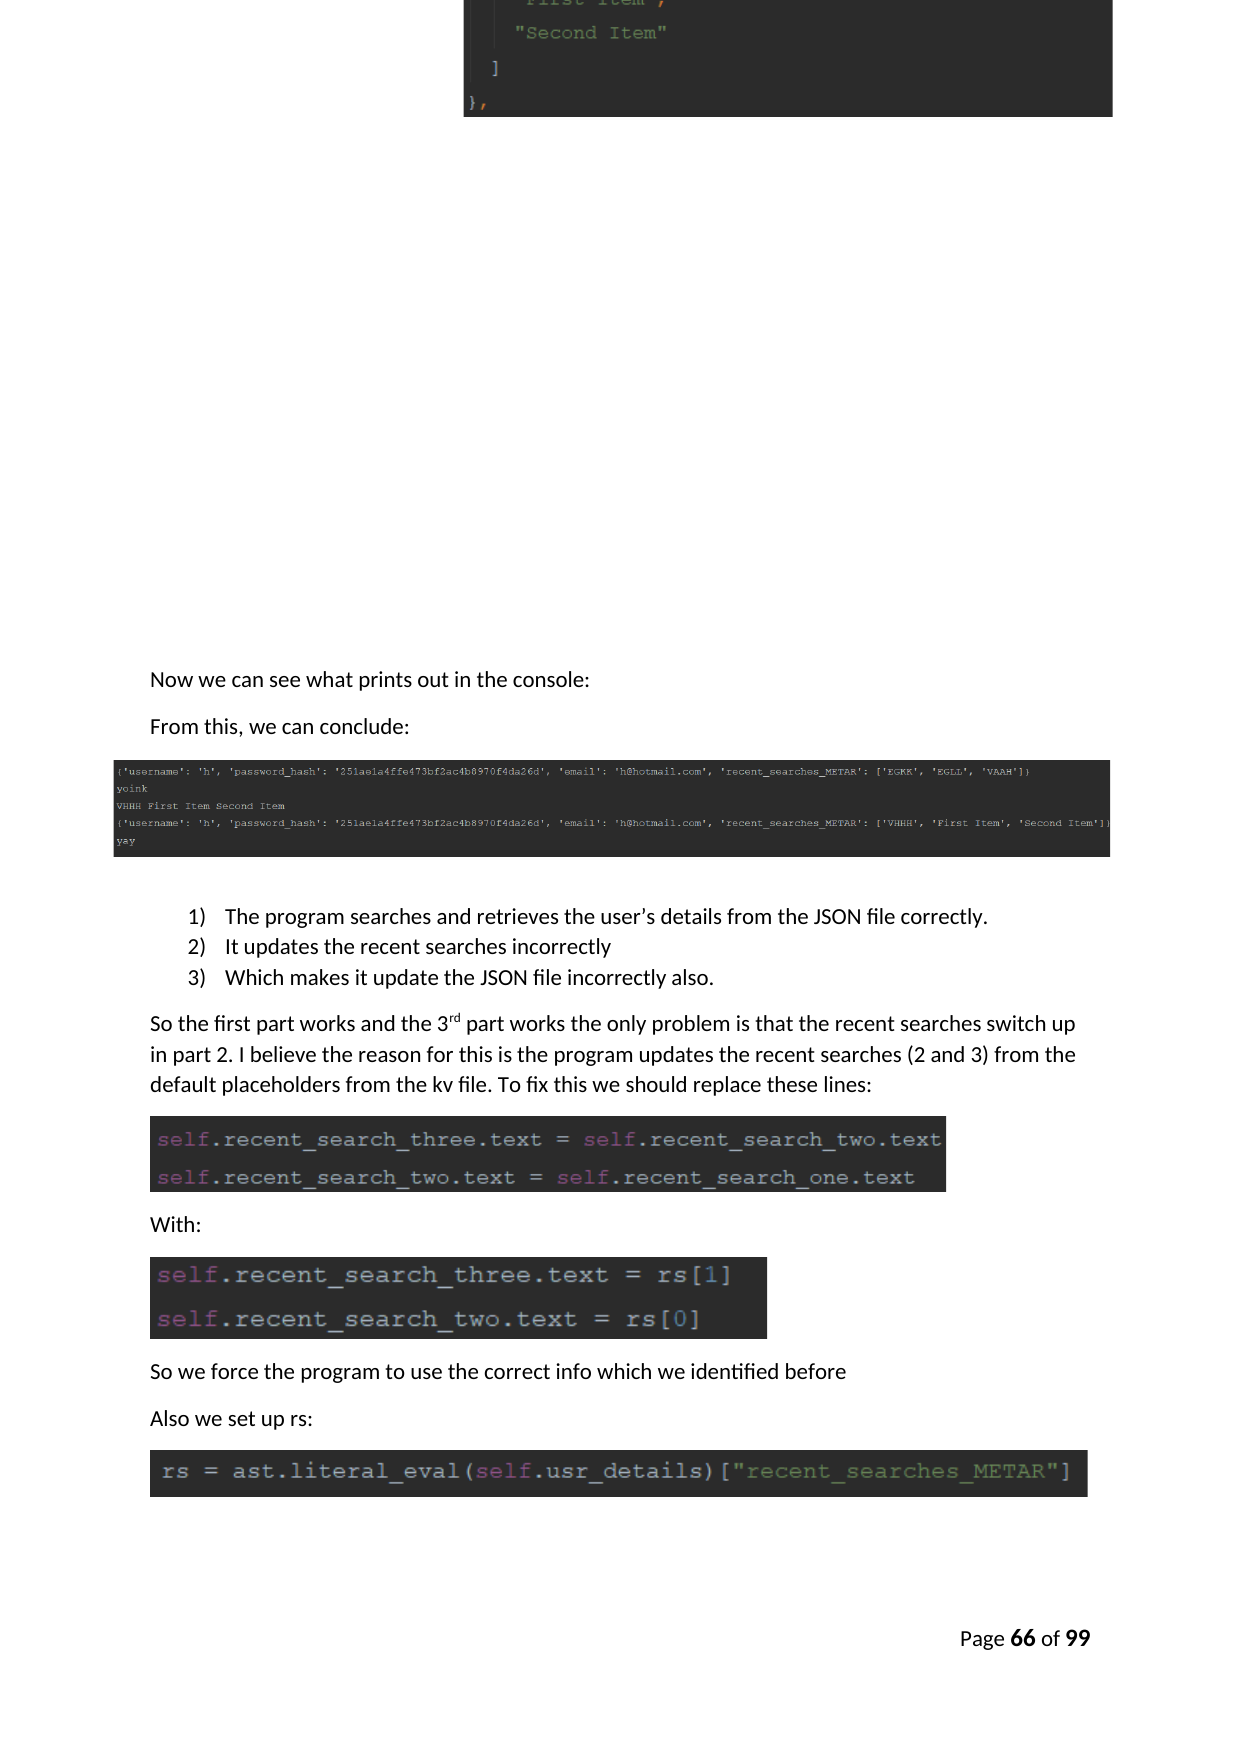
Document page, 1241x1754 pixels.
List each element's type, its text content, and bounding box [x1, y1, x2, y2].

text Also we set up rs: [150, 1404, 1090, 1432]
text So the first part works and the 3rd part works the only problem is that the recent searches switch up in part 2. I believe the reason for this is the program updates the recent searches (2 and 3) from the default placeholders from the kv file. To fix this we should replace these lines: [150, 1009, 1090, 1098]
text Now we can see what prints out in the console: [150, 666, 1090, 694]
picture [113, 760, 1109, 857]
text From this, we can conclude: [150, 712, 1090, 741]
picture [150, 1450, 1087, 1497]
text With: [150, 1211, 1090, 1238]
list Which makes it update the JSON file incorrectly also. [187, 963, 1090, 991]
text So we force the program to use the correct info which we identified before [150, 1357, 1090, 1386]
picture [150, 1257, 768, 1339]
picture [463, 0, 1114, 117]
list It updates the recent searches incorrectly [187, 932, 1090, 960]
picture [150, 1116, 947, 1192]
list The program searches and retrieves the user’s details from the JSON file correctly. [187, 857, 1090, 930]
